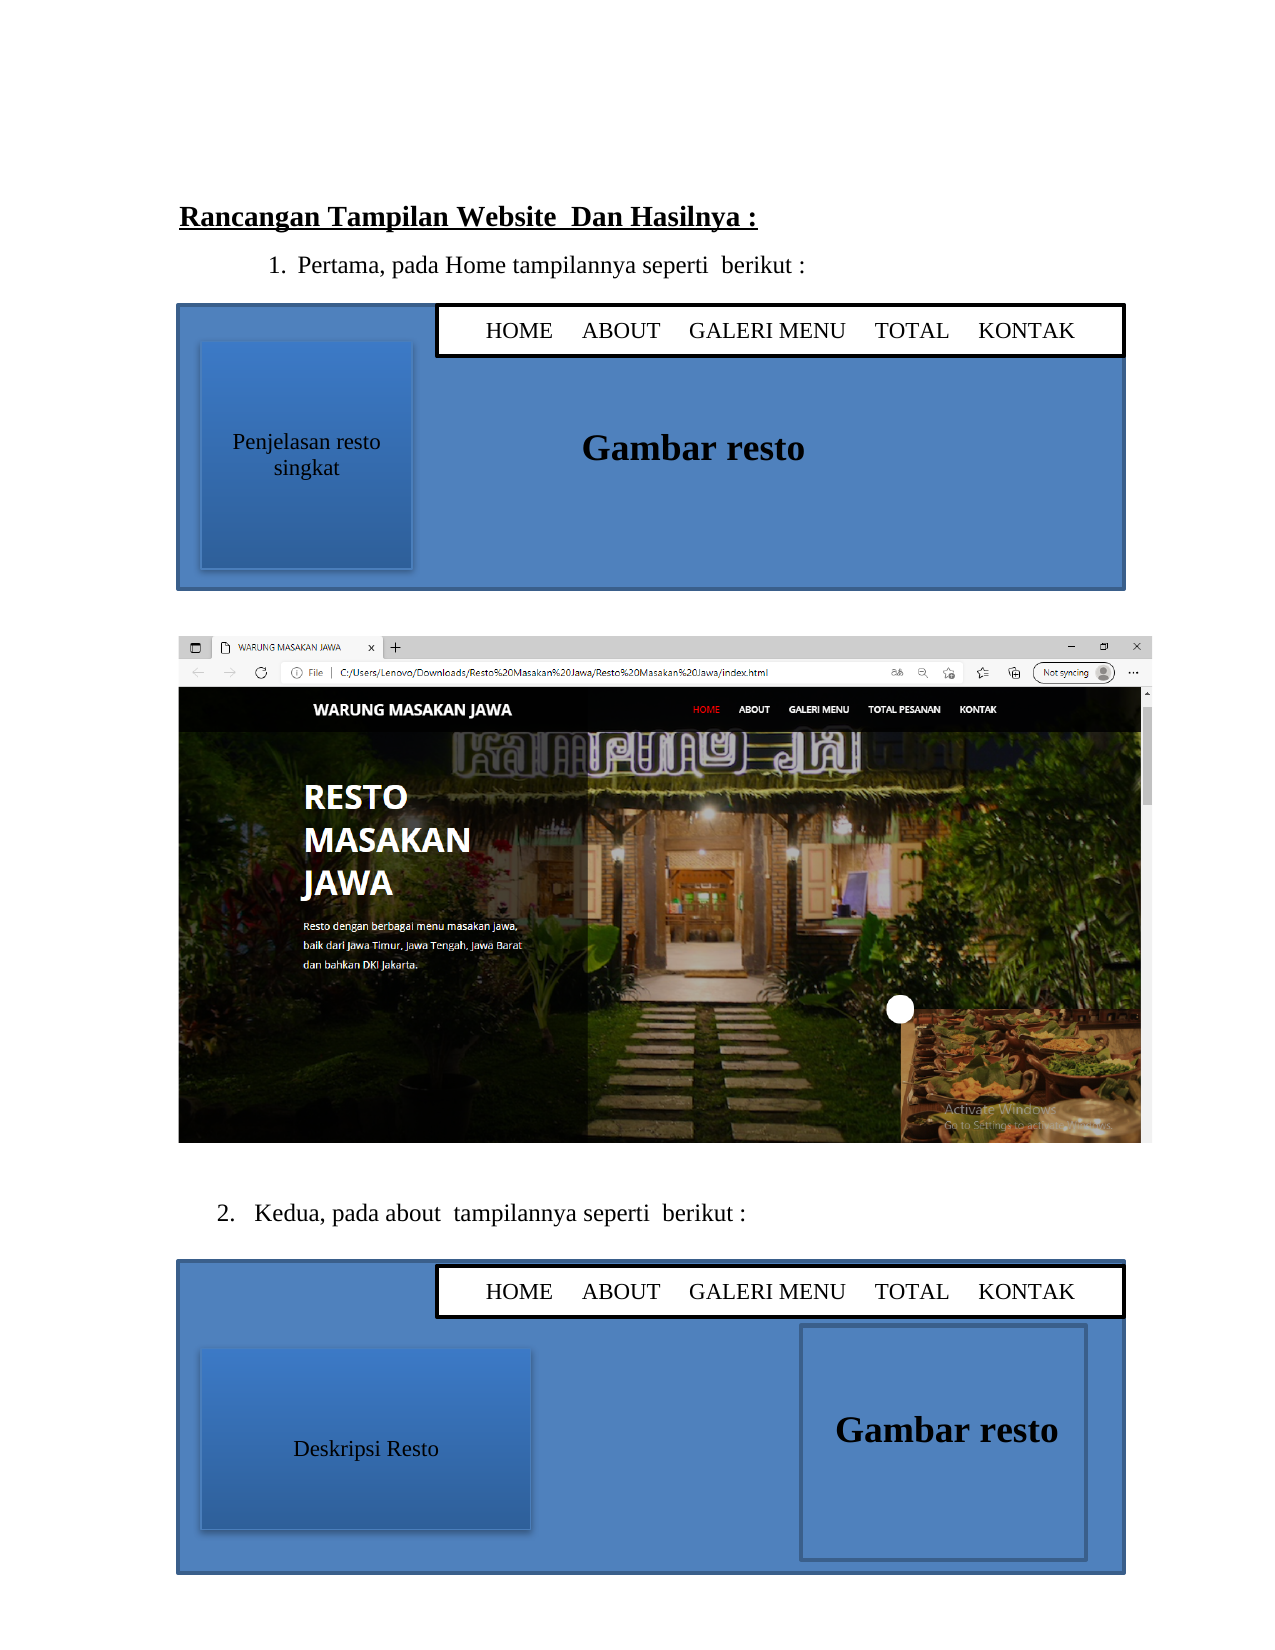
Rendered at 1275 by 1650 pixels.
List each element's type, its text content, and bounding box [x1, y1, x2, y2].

list Pertama, pada Home tampilannya seperti berikut : [268, 250, 1123, 278]
list Kedua, pada about tampilannya seperti berikut : [217, 1198, 1123, 1227]
picture [178, 636, 1153, 1143]
text Rancangan Tampilan Website Dan Hasilnya : [179, 199, 1123, 233]
